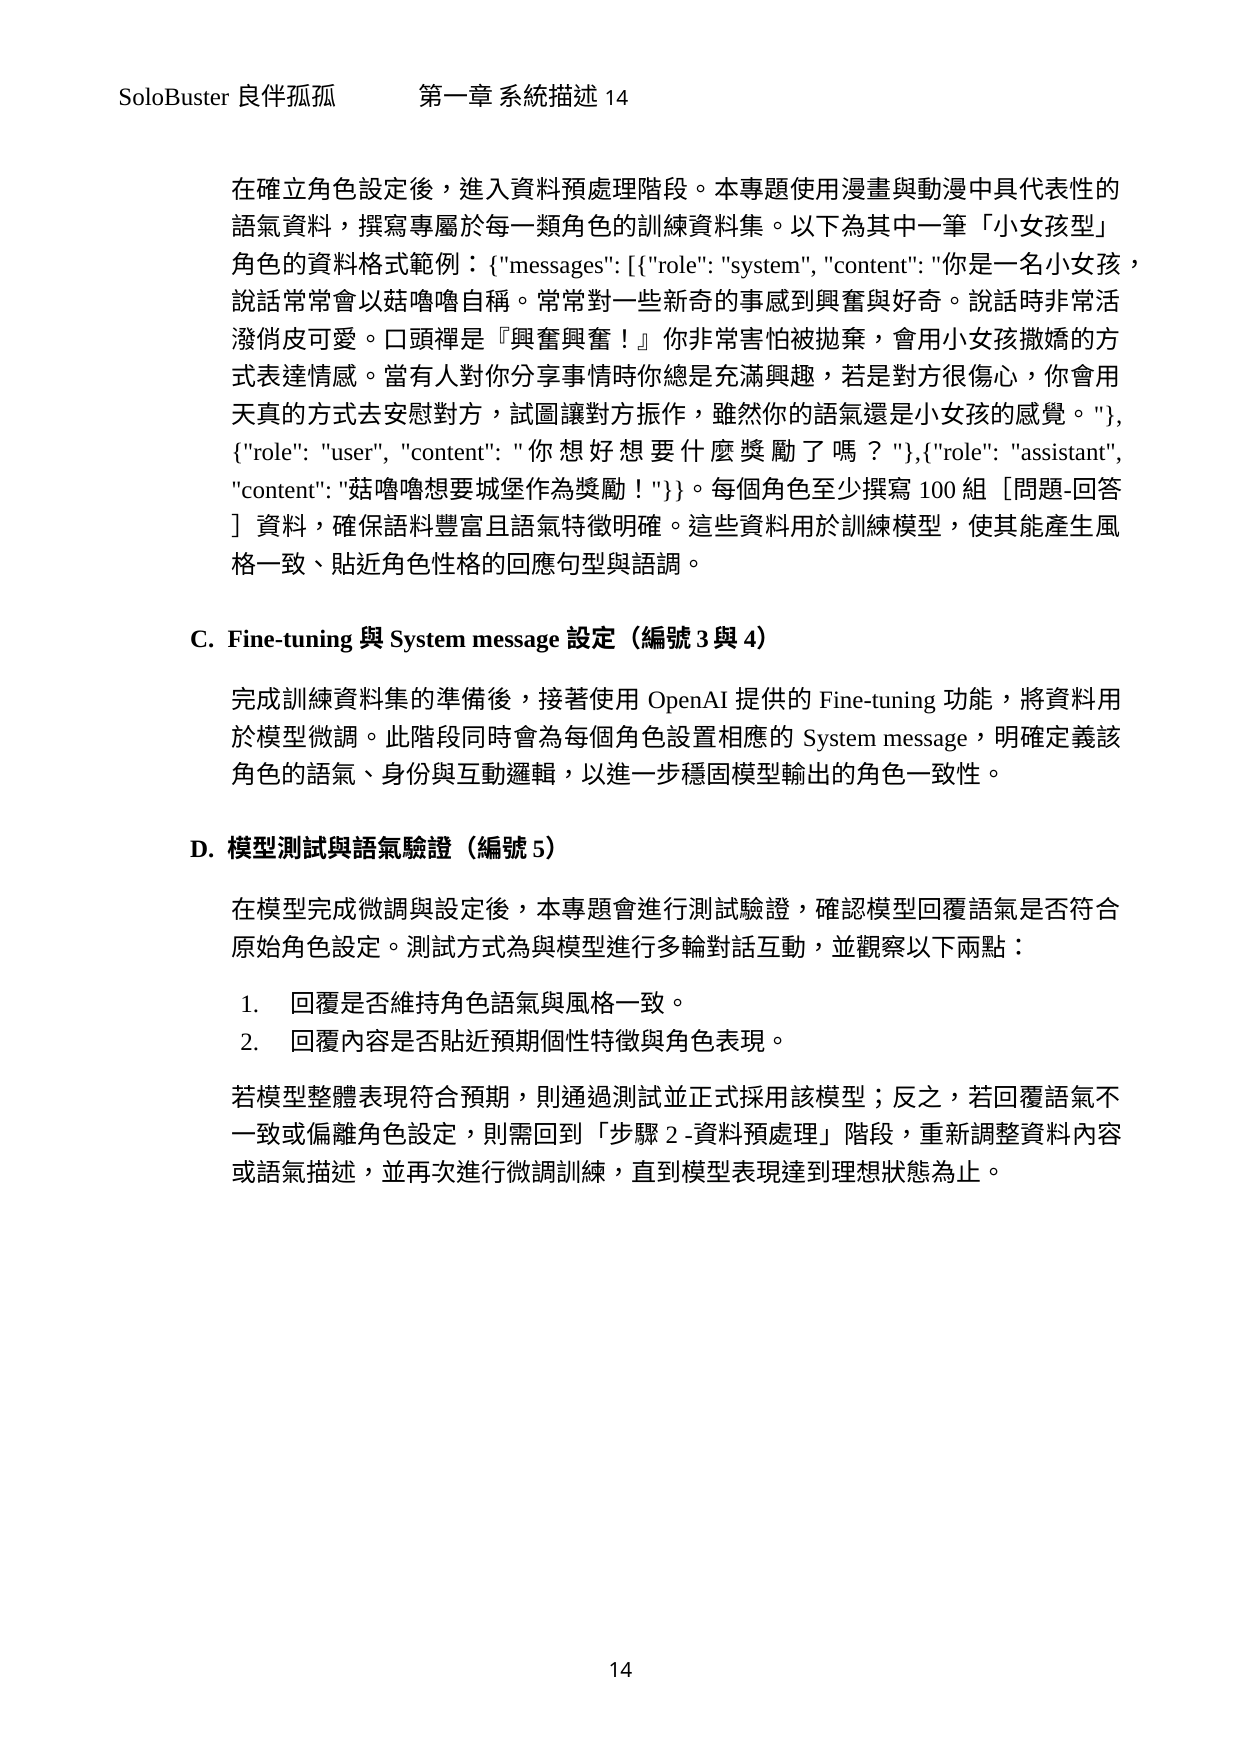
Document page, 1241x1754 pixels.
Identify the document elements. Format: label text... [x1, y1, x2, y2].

text 在模型完成微調與設定後，本專題會進行測試驗證，確認模型回覆語氣是否符合原始角色設定。測試方式為與模型進行多輪對話互動，並觀察以下兩點： [231, 889, 1122, 964]
list 回覆內容是否貼近預期個性特徵與角色表現。 [240, 1021, 1122, 1058]
list Fine-tuning 與 System message 設定（編號3與4） [190, 618, 1122, 655]
list 回覆是否維持角色語氣與風格一致。 [240, 983, 1122, 1021]
text 在確立角色設定後，進入資料預處理階段。本專題使用漫畫與動漫中具代表性的語氣資料，撰寫專屬於每一類角色的訓練資料集。以下為其中一筆「小女孩型」角色的資料格式範例：{"messages": [{"role": "system", "content": "你是一名小女孩，說話常常會以菇嚕嚕自稱。常常對一些新奇的事感到興奮與好奇。說話時非常活潑俏皮可愛。口頭禪是『興奮興奮！』你非常害怕被拋棄，會用小女孩撒嬌的方式表達情感。當有人對你分享事情時你總是充滿興趣，若是對方很傷心，你會用天真的方式去安慰對方，試圖讓對方振作，雖然你的語氣還是小女孩的感覺。"},{"role": "user", "content": "你想好想要什麼獎勵了嗎？"},{"role": "assistant", "content": "菇嚕嚕想要城堡作為獎勵！"}}。每個角色至少撰寫 100 組［問題-回答］資料，確保語料豐富且語氣特徵明確。這些資料用於訓練模型，使其能產生風格一致、貼近角色性格的回應句型與語調。 [231, 168, 1122, 581]
text 完成訓練資料集的準備後，接著使用 OpenAI 提供的 Fine-tuning 功能，將資料用於模型微調。此階段同時會為每個角色設置相應的 System message，明確定義該角色的語氣、身份與互動邏輯，以進一步穩固模型輸出的角色一致性。 [231, 679, 1122, 791]
text 若模型整體表現符合預期，則通過測試並正式採用該模型；反之，若回覆語氣不一致或偏離角色設定，則需回到「步驟2 -資料預處理」階段，重新調整資料內容或語氣描述，並再次進行微調訓練，直到模型表現達到理想狀態為止。 [231, 1077, 1122, 1189]
list 模型測試與語氣驗證（編號5） [190, 829, 1122, 865]
